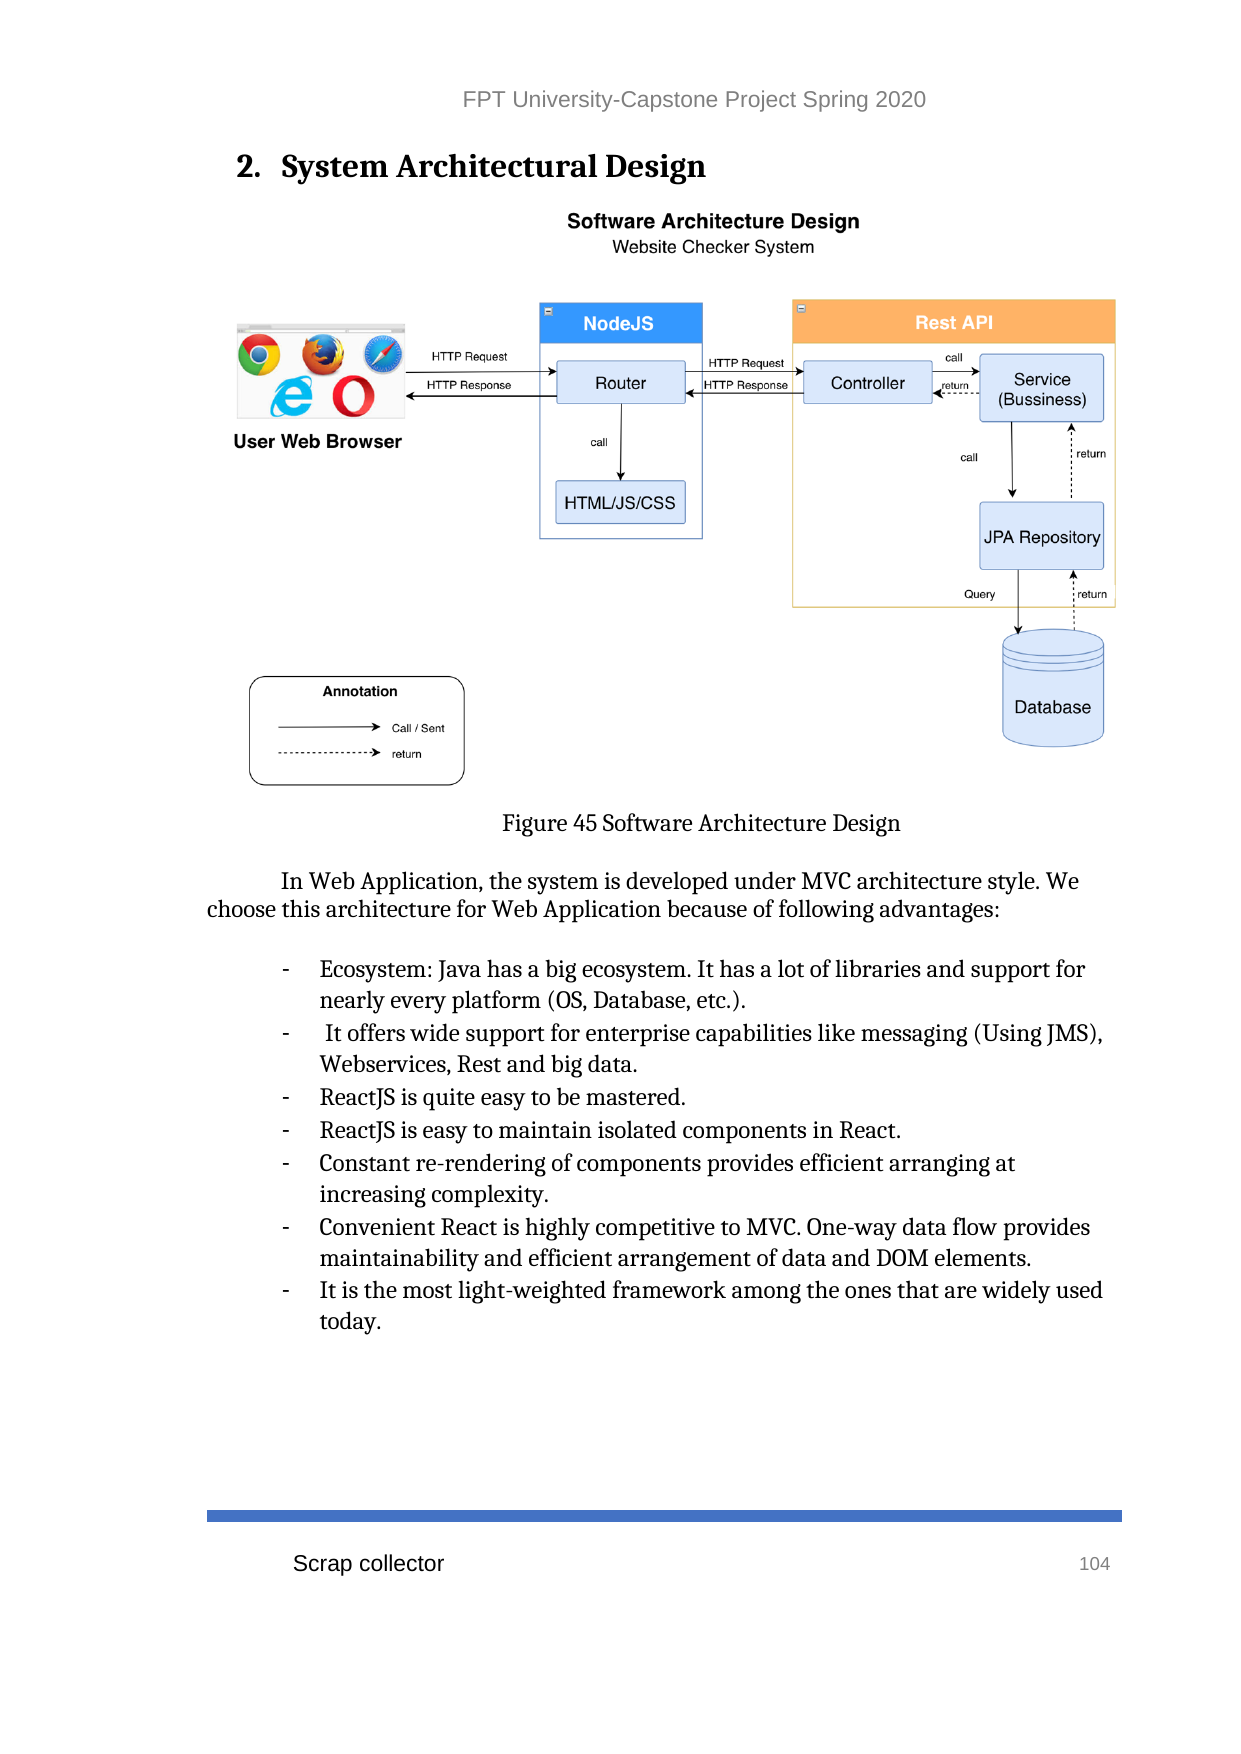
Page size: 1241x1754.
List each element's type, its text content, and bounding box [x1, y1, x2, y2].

list Ecosystem: Java has a big ecosystem. It has a lot of libraries and support for nearly every platform (OS, Database, etc.). [282, 953, 1122, 1015]
text Figure 45 Software Architecture Design [207, 809, 1122, 837]
list Constant re-rendering of components provides efficient arranging at increasing complexity. [282, 1147, 1122, 1208]
list It is the most light-weighted framework among the ones that are widely used today. [282, 1274, 1122, 1336]
list It offers wide support for enterprise capabilities like messaging (Using JMS), Webservices, Rest and big data. [282, 1017, 1122, 1079]
subtitle System Architectural Design [236, 148, 1122, 186]
list ReactJS is easy to maintain isolated components in React. [282, 1114, 1122, 1144]
list ReactJS is quite easy to be mastered. [282, 1081, 1122, 1111]
list Convenient React is highly competitive to MVC. One-way data flow provides maintainability and efficient arrangement of data and DOM elements. [282, 1211, 1122, 1272]
text In Web Application, the system is developed under MVC architecture style. We choose this architecture for Web Application because of following advantages: [207, 867, 1122, 924]
picture [206, 205, 1122, 790]
